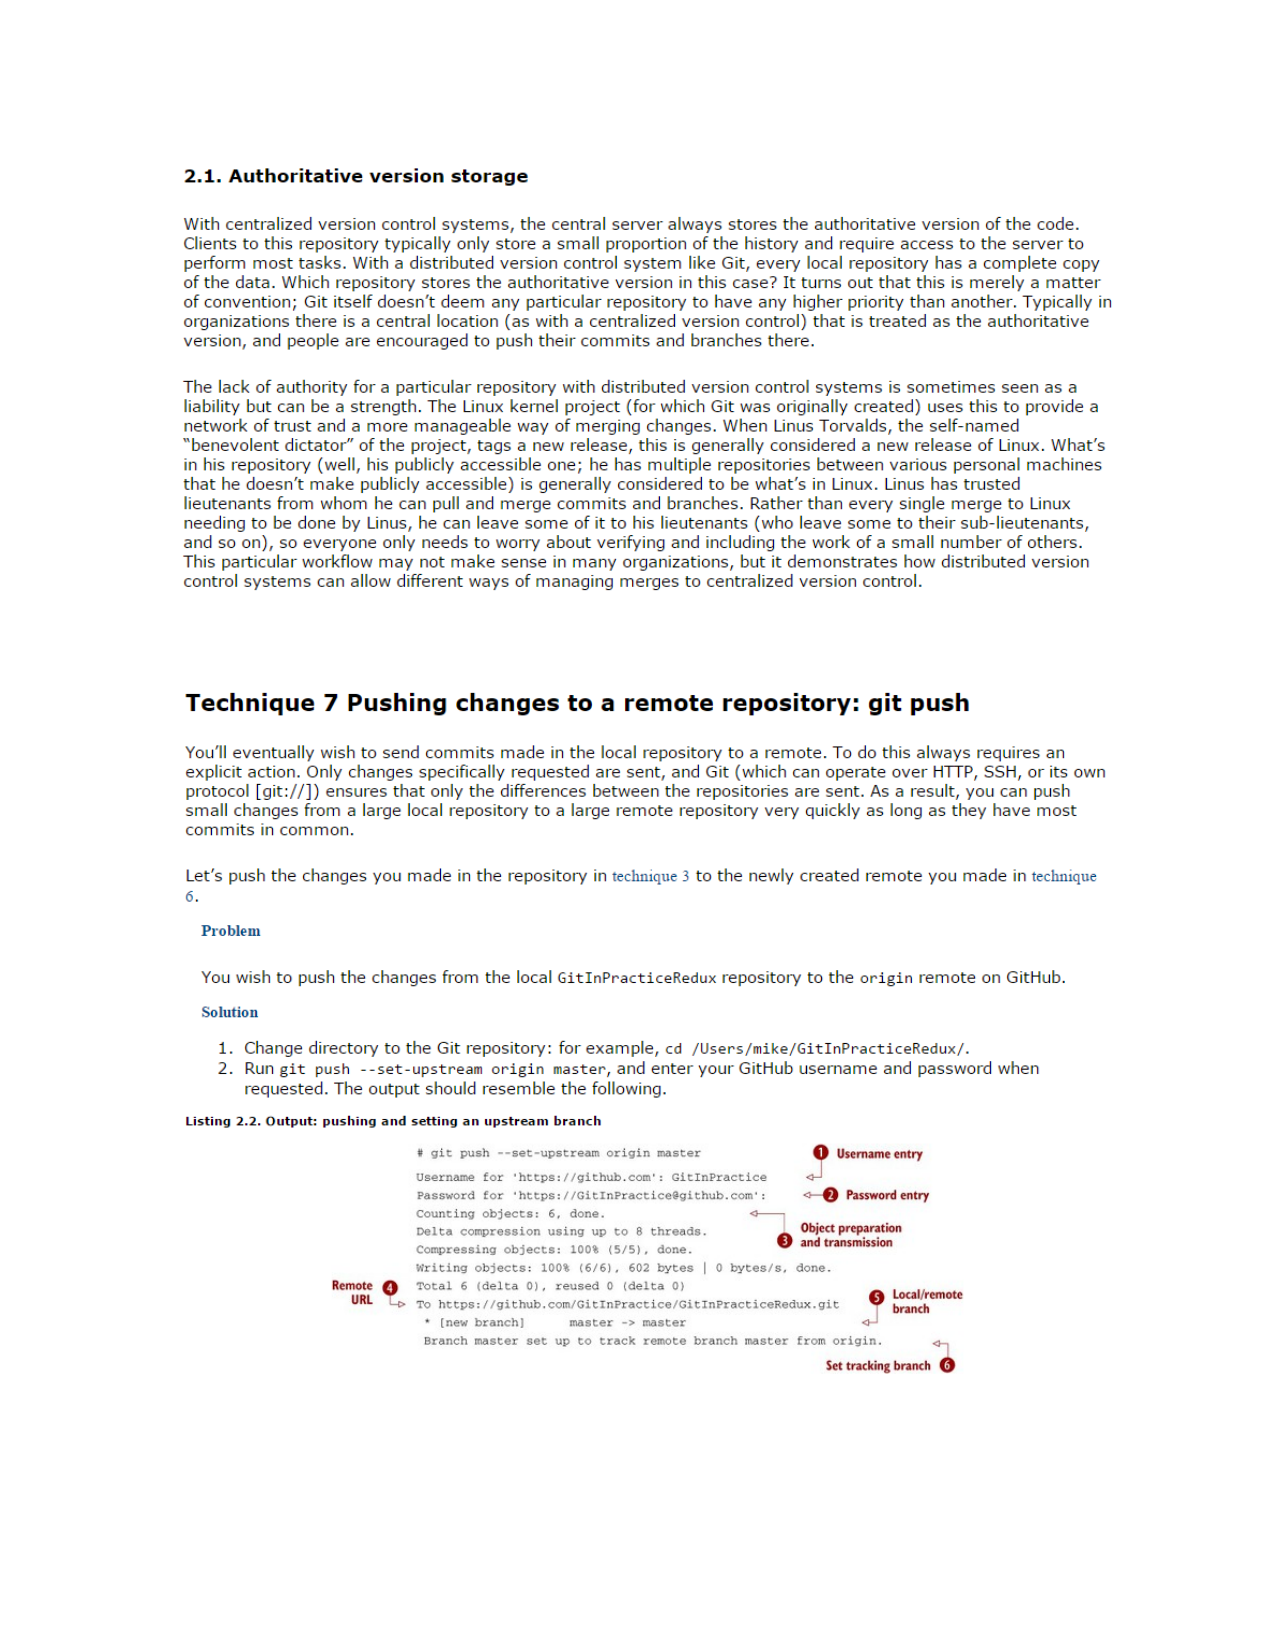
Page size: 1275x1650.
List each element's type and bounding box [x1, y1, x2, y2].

picture [150, 150, 1125, 602]
picture [150, 679, 1125, 1392]
